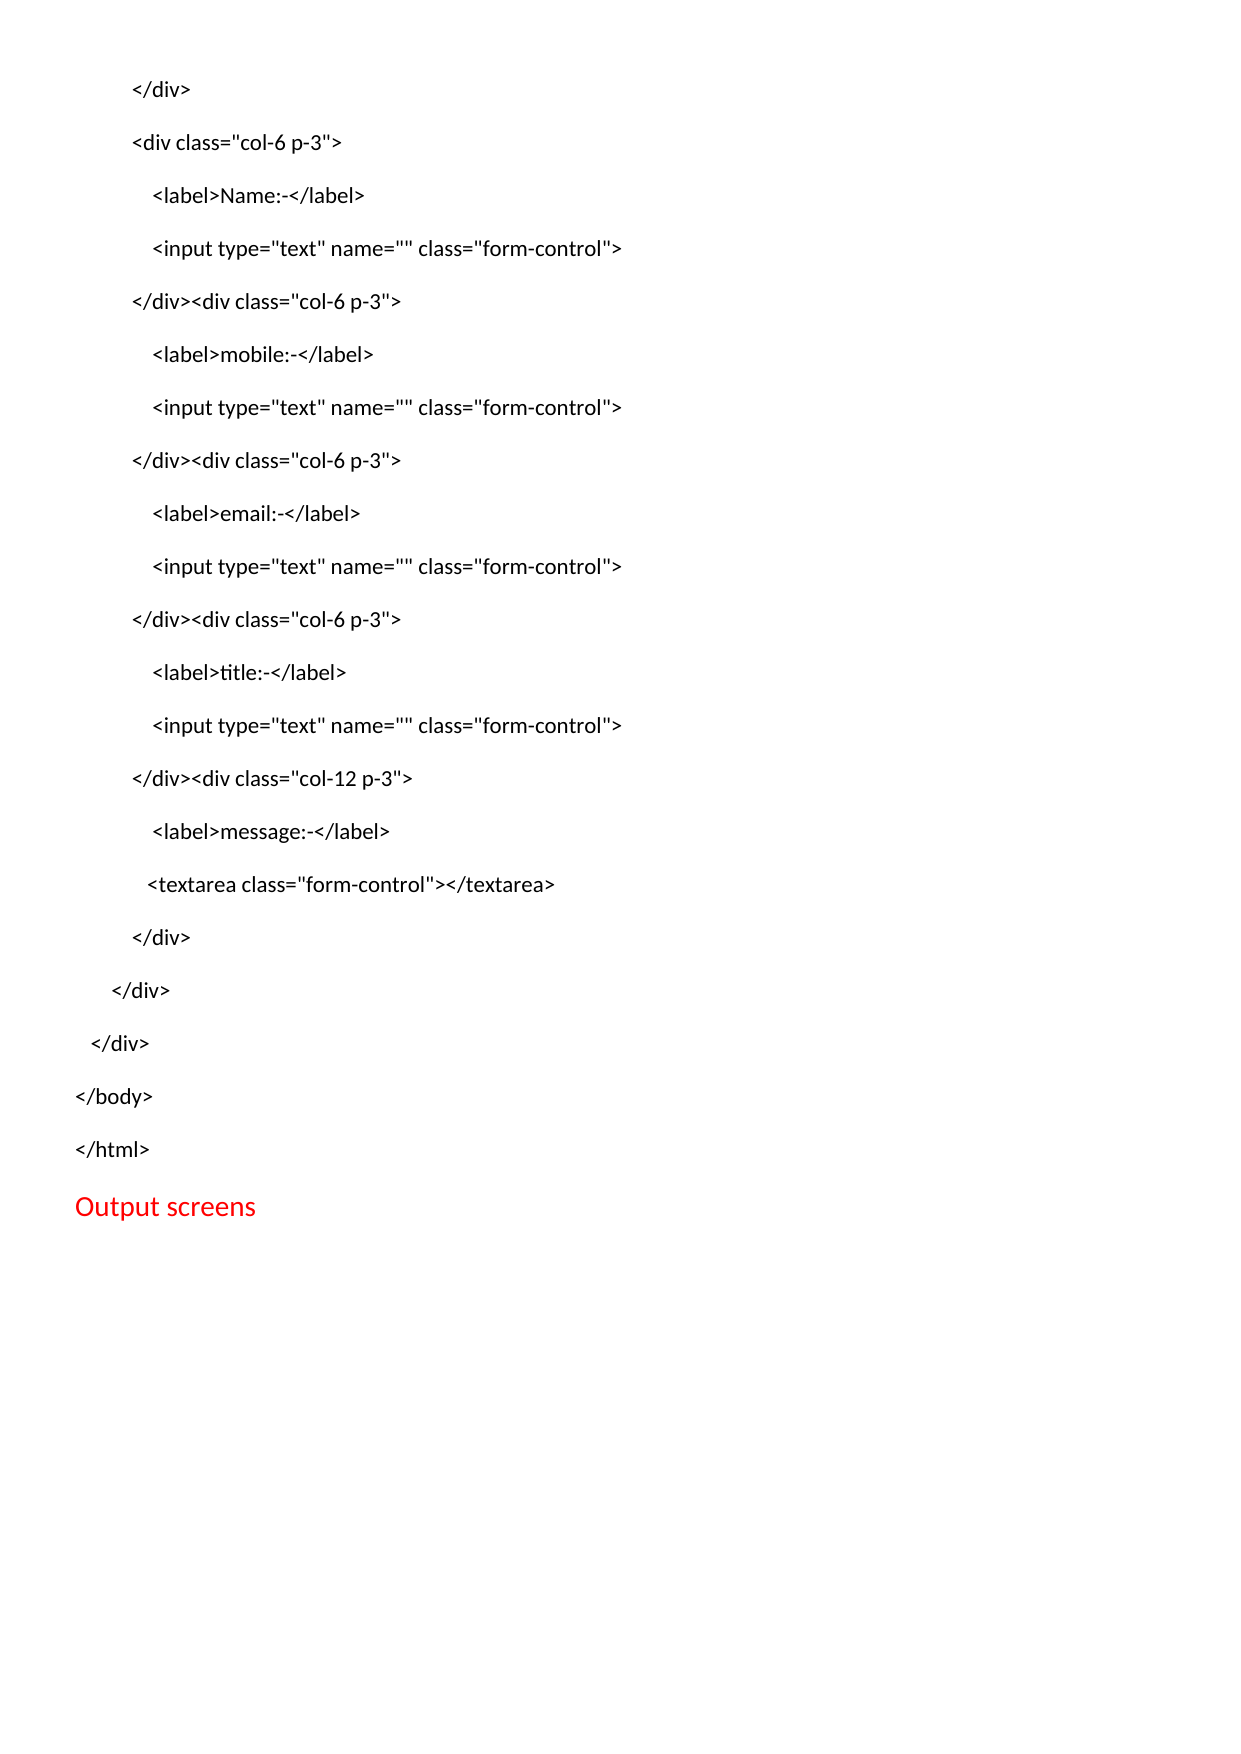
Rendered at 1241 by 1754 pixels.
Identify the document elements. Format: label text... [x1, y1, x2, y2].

text <label>title:-</label> [75, 658, 1165, 686]
text </div> [75, 1029, 1165, 1057]
text </body> [75, 1082, 1165, 1110]
text </div> [75, 976, 1165, 1004]
text <input type="text" name="" class="form-control"> [75, 552, 1165, 580]
text <div class="col-6 p-3"> [75, 128, 1165, 156]
text </div><div class="col-12 p-3"> [75, 764, 1165, 792]
text </div> [75, 923, 1165, 951]
text </div><div class="col-6 p-3"> [75, 446, 1165, 474]
text <label>Name:-</label> [75, 181, 1165, 209]
text <textarea class="form-control"></textarea> [75, 870, 1165, 898]
text </div> [75, 75, 1165, 103]
text </div><div class="col-6 p-3"> [75, 605, 1165, 633]
text <label>message:-</label> [75, 817, 1165, 845]
text <input type="text" name="" class="form-control"> [75, 393, 1165, 421]
text <input type="text" name="" class="form-control"> [75, 234, 1165, 262]
text Output screens [75, 1188, 1165, 1224]
text <label>mobile:-</label> [75, 340, 1165, 368]
text <label>email:-</label> [75, 499, 1165, 527]
text </html> [75, 1135, 1165, 1163]
text </div><div class="col-6 p-3"> [75, 287, 1165, 315]
text <input type="text" name="" class="form-control"> [75, 711, 1165, 739]
